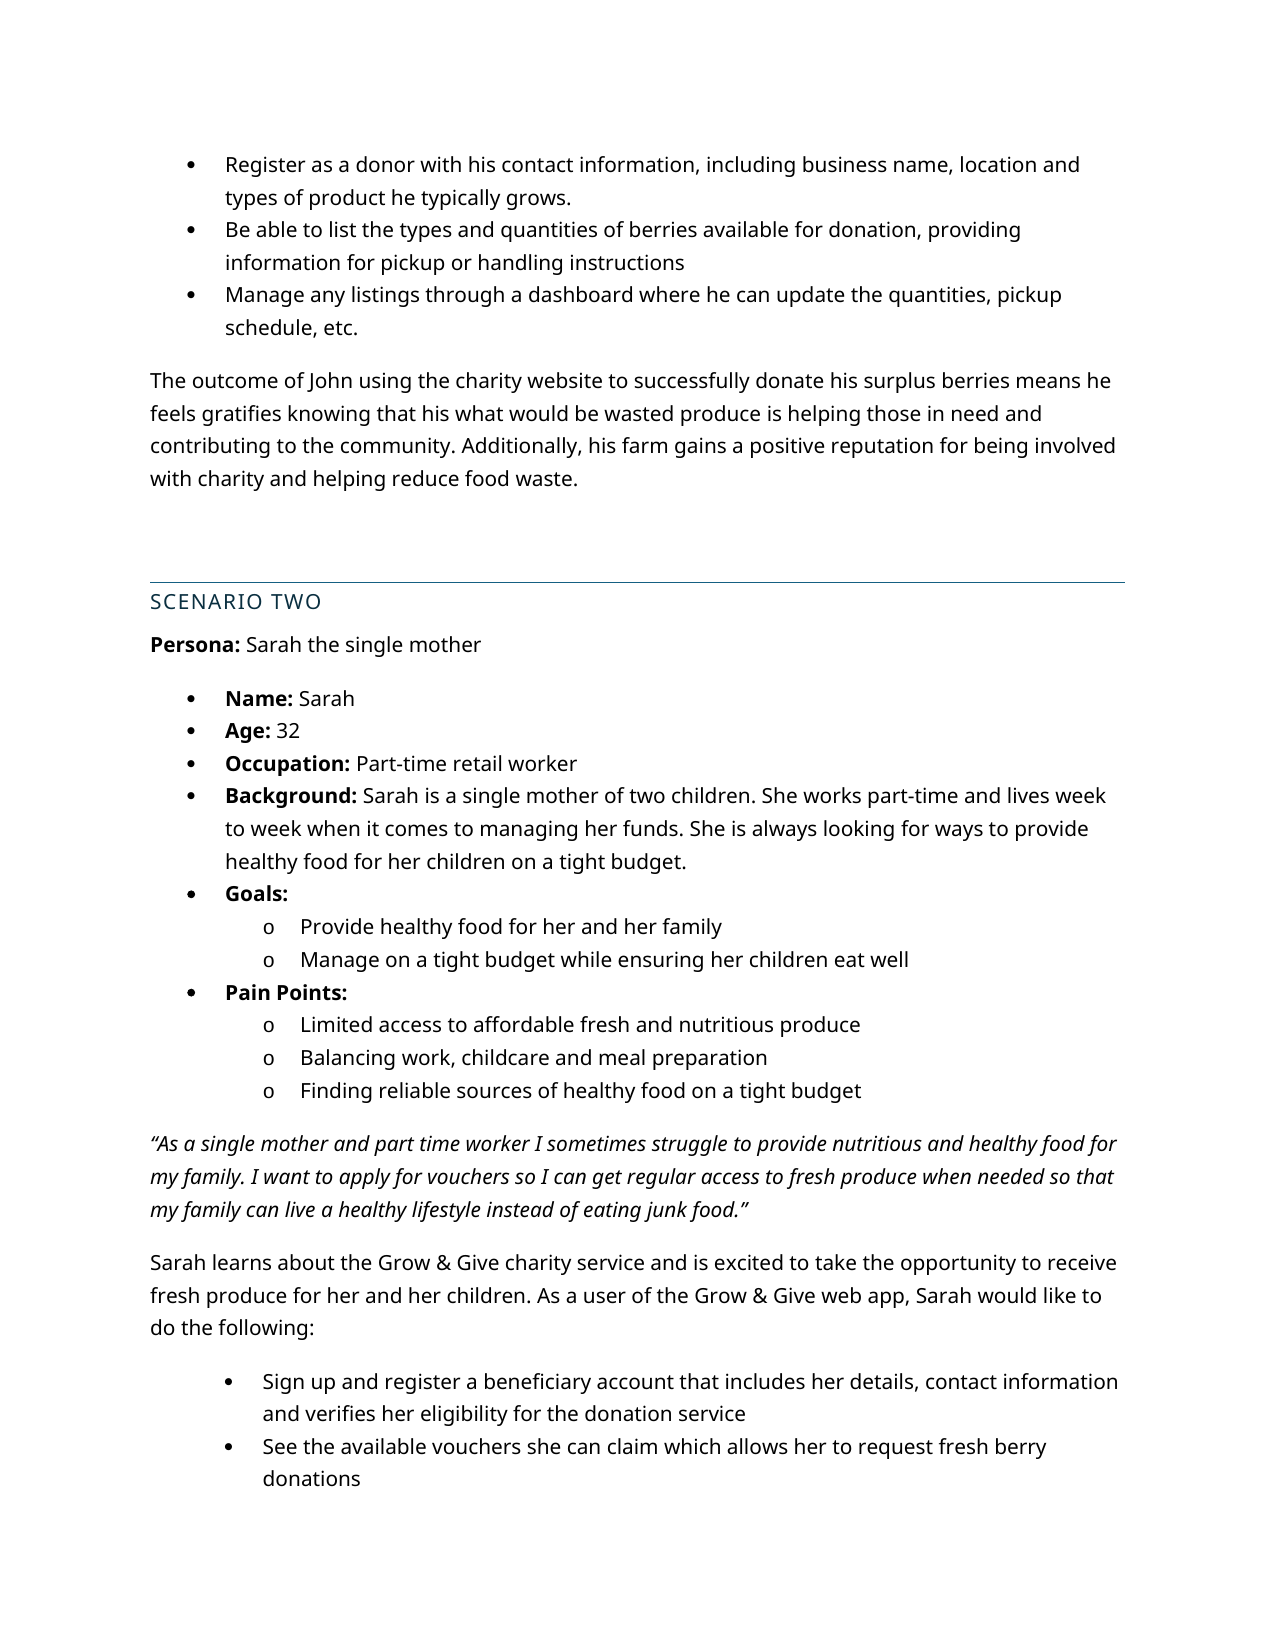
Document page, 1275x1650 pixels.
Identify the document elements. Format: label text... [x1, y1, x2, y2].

list Be able to list the types and quantities of berries available for donation, providing information for pickup or handling instructions [187, 215, 1125, 276]
list Limited access to affordable fresh and nutritious produce [262, 1010, 1125, 1039]
list Background: Sarah is a single mother of two children. She works part-time and lives week to week when it comes to managing her funds. She is always looking for ways to provide healthy food for her children on a tight budget. [187, 782, 1125, 875]
list Occupation: Part-time retail worker [187, 749, 1125, 777]
text The outcome of John using the charity website to successfully donate his surplus berries means he feels gratifies knowing that his what would be wasted produce is helping those in need and contributing to the community. Additionally, his farm gains a positive reputation for being involved with charity and helping reduce food waste. [150, 366, 1125, 493]
subtitle Scenario Two [150, 583, 1125, 616]
list Manage any listings through a dashboard where he can update the quantities, pickup schedule, etc. [187, 280, 1125, 341]
list Register as a donor with his contact information, including business name, location and types of product he typically grows. [187, 150, 1125, 211]
list Provide healthy food for her and her family [262, 912, 1125, 941]
text Persona: Sarah the single mother [150, 630, 1125, 659]
list Sign up and register a beneficiary account that includes her details, contact information and verifies her eligibility for the donation service [225, 1367, 1125, 1428]
list Manage on a tight budget while ensuring her children eat well [262, 945, 1125, 973]
list Pain Points: [187, 978, 1125, 1006]
text “As a single mother and part time worker I sometimes struggle to provide nutritious and healthy food for my family. I want to apply for vouchers so I can get regular access to fresh produce when needed so that my family can live a healthy lifestyle instead of eating junk food.” [150, 1129, 1125, 1223]
list Age: 32 [187, 716, 1125, 745]
list Finding reliable sources of healthy food on a tight budget [262, 1076, 1125, 1104]
list Goals: [187, 879, 1125, 908]
list Name: Sarah [187, 684, 1125, 712]
text Sarah learns about the Grow & Give charity service and is excited to take the opportunity to receive fresh produce for her and her children. As a user of the Grow & Give web app, Sarah would like to do the following: [150, 1248, 1125, 1342]
list See the available vouchers she can claim which allows her to request fresh berry donations [225, 1432, 1125, 1493]
list Balancing work, childcare and meal preparation [262, 1043, 1125, 1072]
